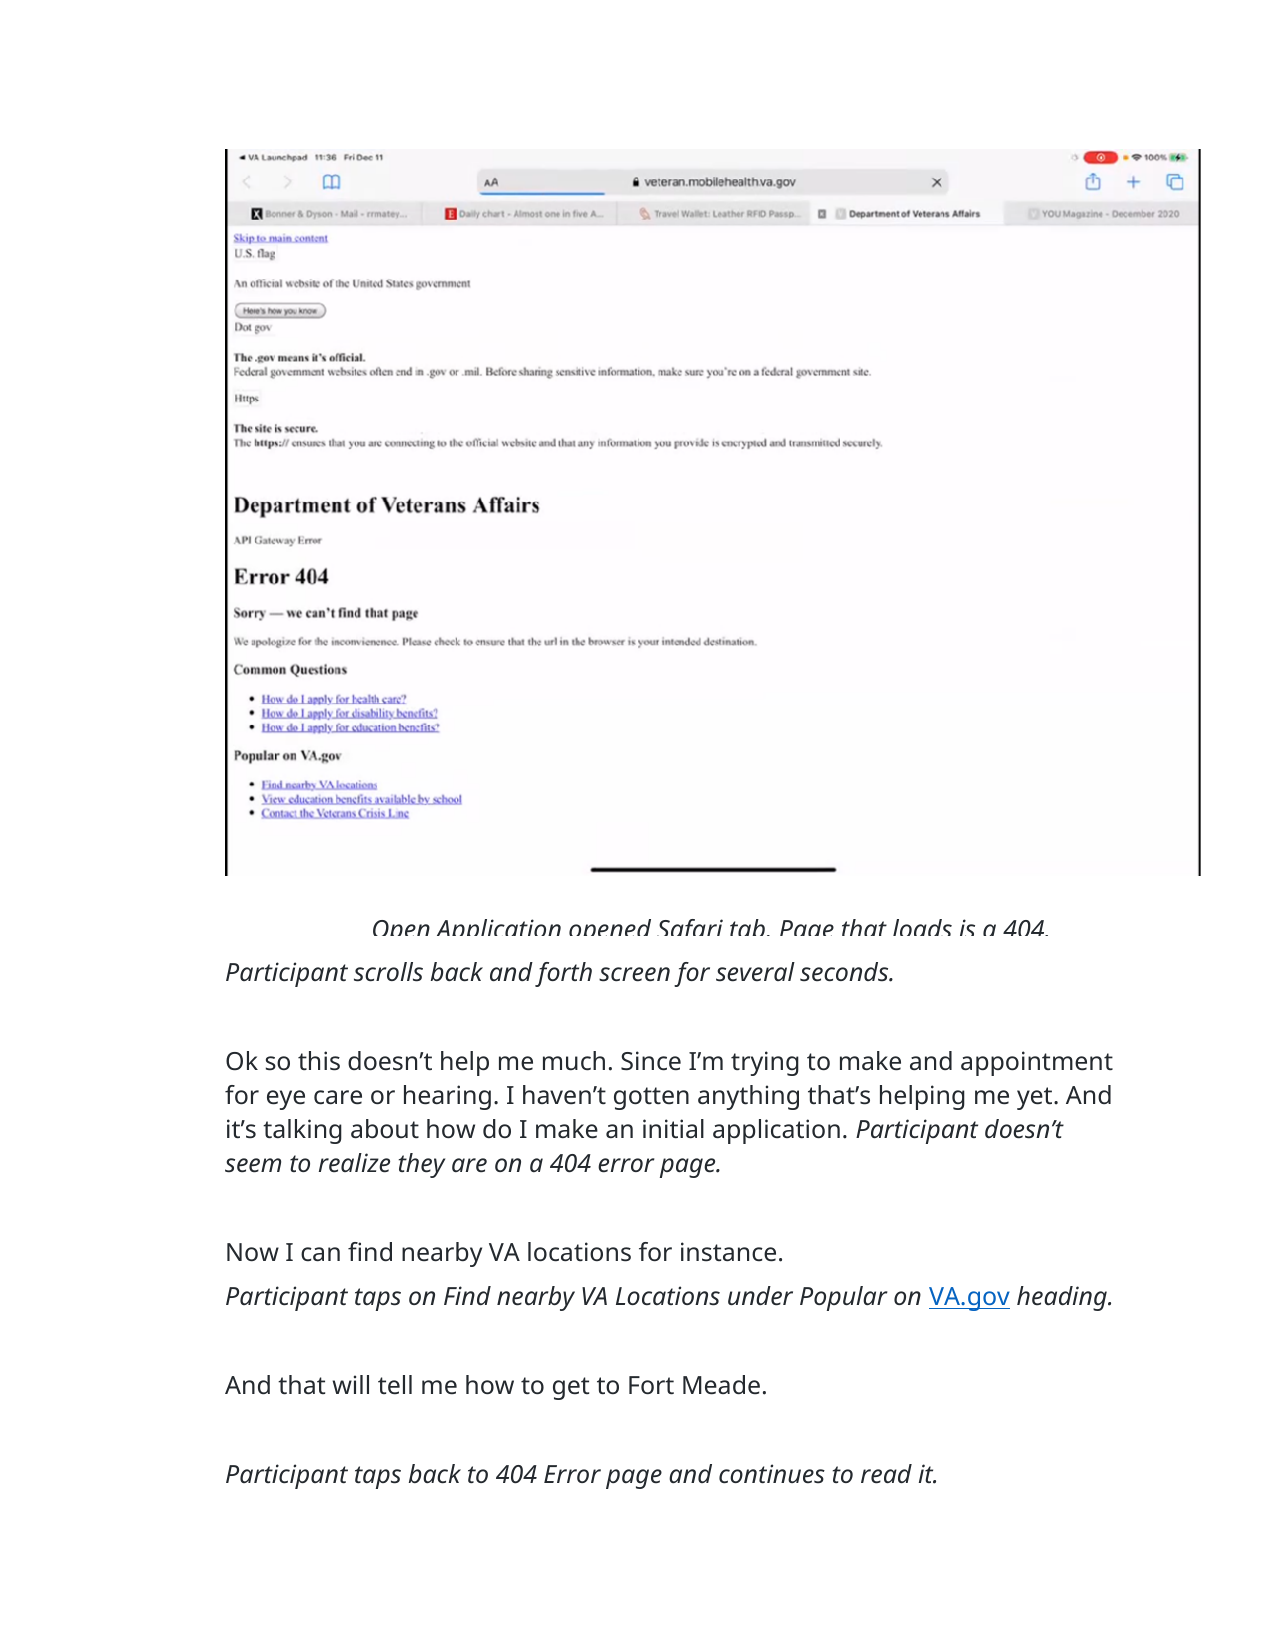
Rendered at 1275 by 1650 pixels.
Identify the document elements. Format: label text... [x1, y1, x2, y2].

text Participant taps back to 404 Error page and continues to read it. [225, 1457, 1125, 1491]
text Participant scrolls back and forth screen for several seconds. [225, 954, 1125, 988]
text Ok so this doesn’t help me much. Since I’m trying to make and appointment for eye care or hearing. I haven’t gotten anything that’s helping me yet. And it’s talking about how do I make an initial application. Participant doesn’t seem to realize they are on a 404 error page. [225, 1043, 1125, 1179]
picture [225, 149, 1201, 876]
text Participant taps on Find nearby VA Locations under Popular on VA.gov heading. [225, 1279, 1125, 1313]
text And that will tell me how to get to Fort Meade. [225, 1368, 1125, 1402]
text Now I can find nearby VA locations for instance. [225, 1234, 1125, 1268]
